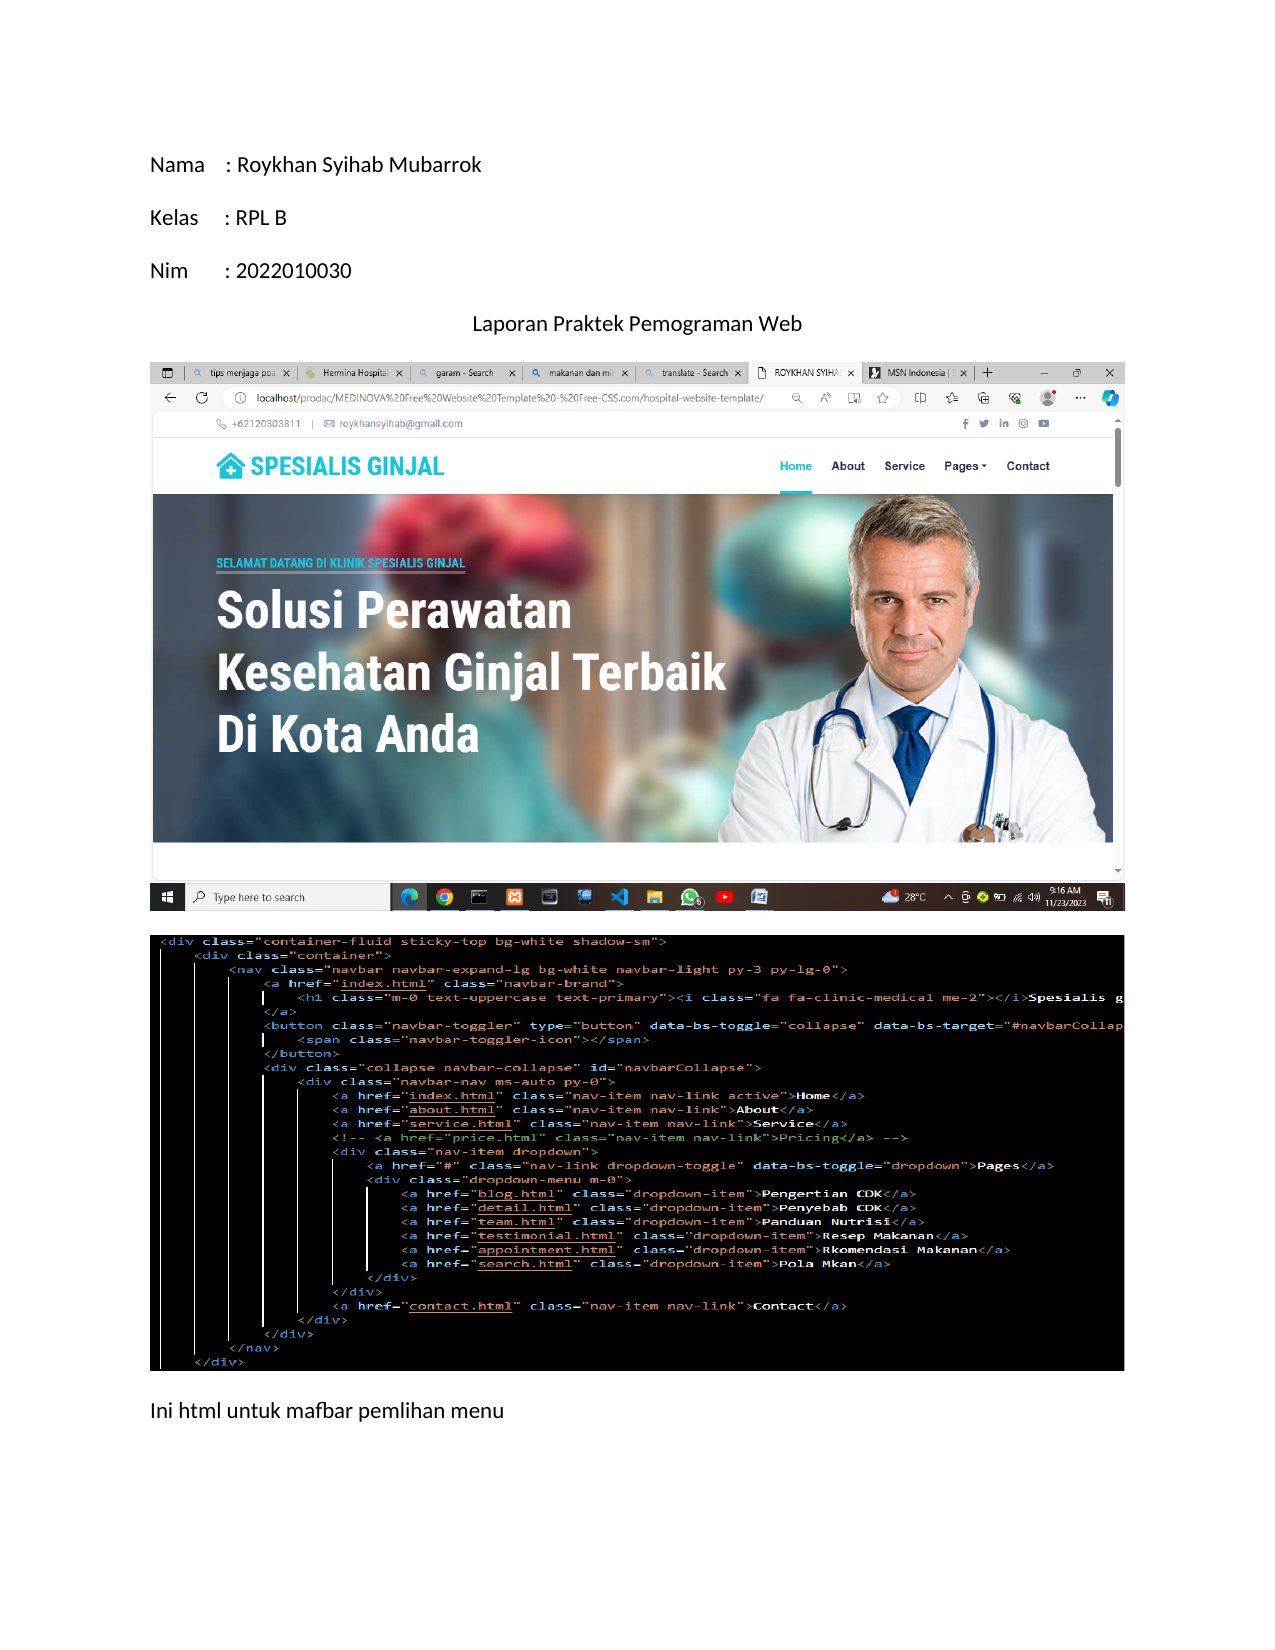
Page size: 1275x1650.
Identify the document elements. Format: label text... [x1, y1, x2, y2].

text Ini html untuk mafbar pemlihan menu [150, 1396, 1125, 1424]
picture [150, 935, 1125, 1371]
text Laporan Praktek Pemograman Web [150, 309, 1125, 337]
text Nim : 2022010030 [150, 256, 1125, 284]
picture [150, 362, 1125, 911]
text Nama : Roykhan Syihab Mubarrok [150, 150, 1125, 178]
text Kelas : RPL B [150, 203, 1125, 231]
